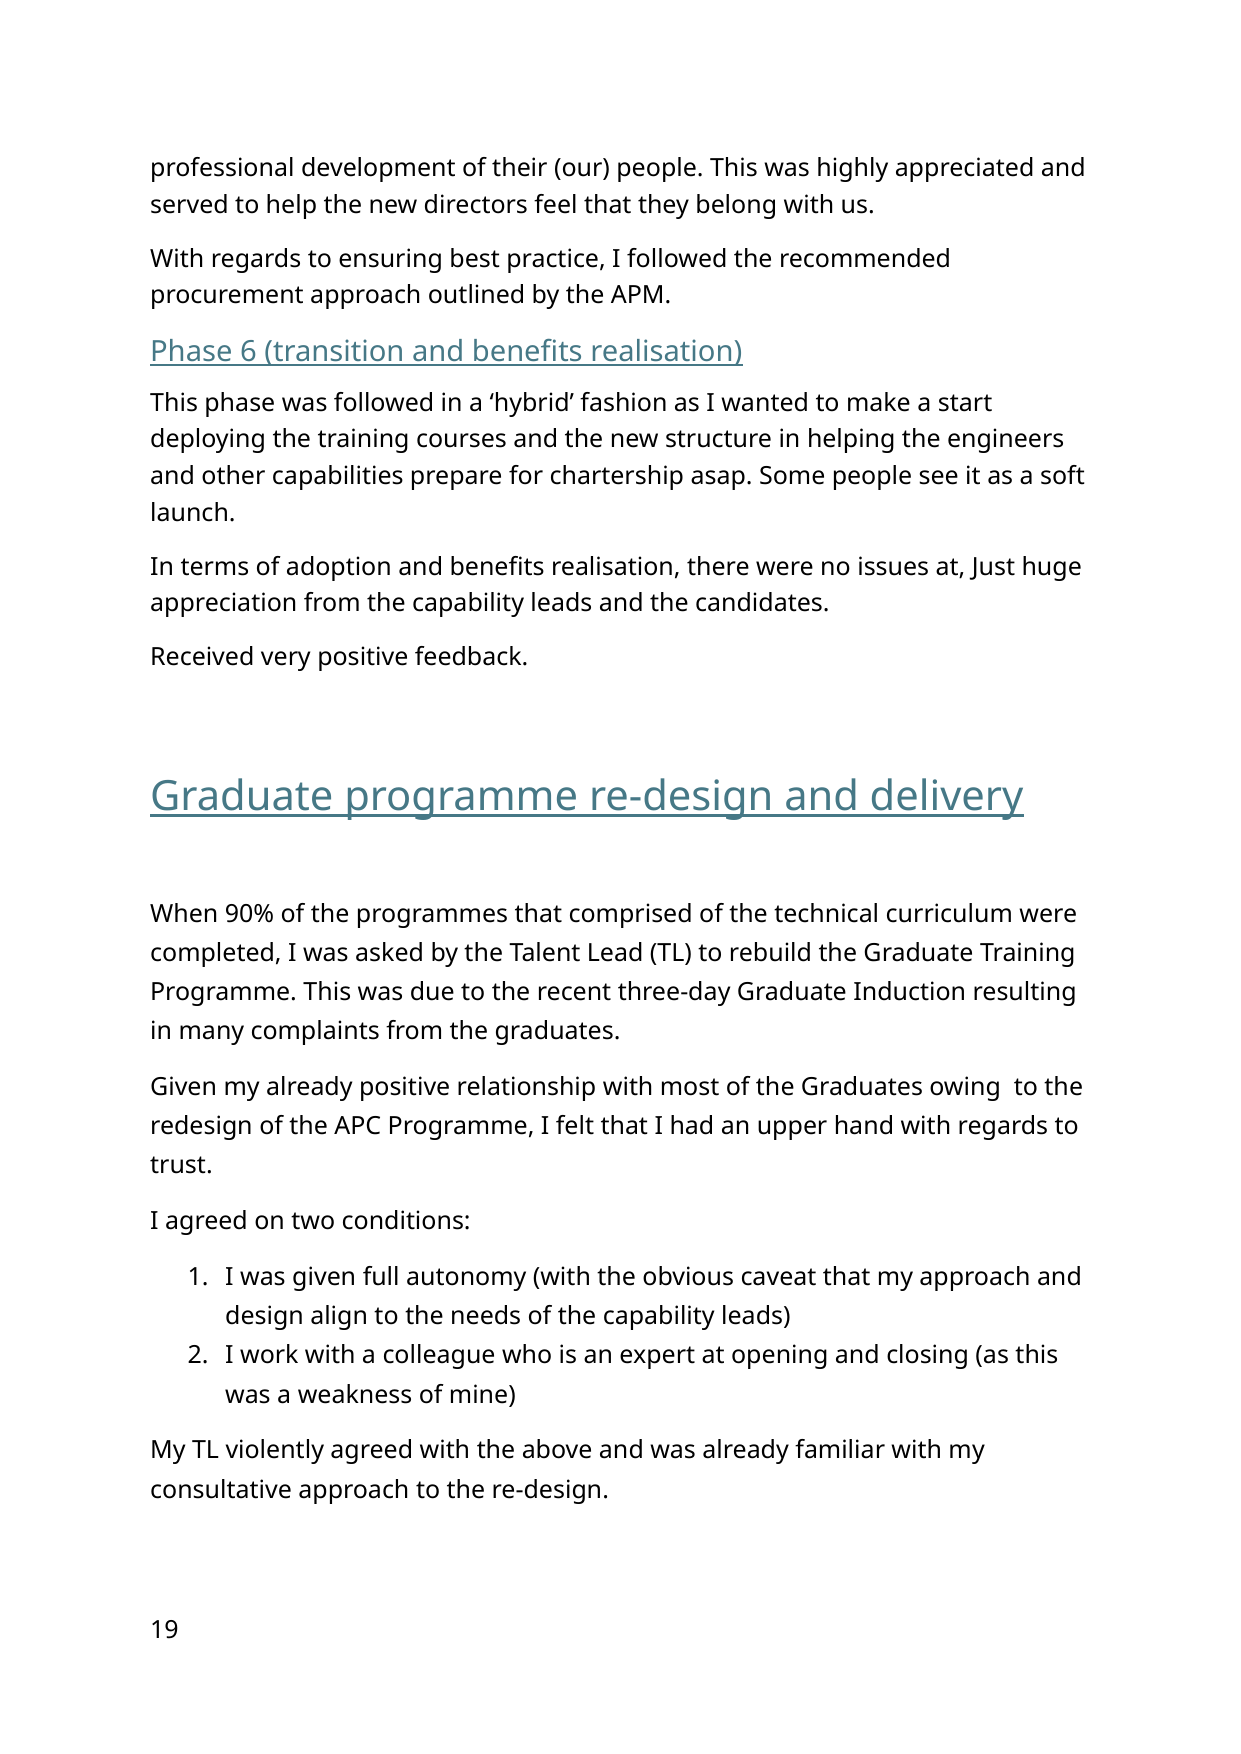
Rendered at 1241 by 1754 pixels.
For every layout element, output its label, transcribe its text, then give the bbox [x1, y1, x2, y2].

text In terms of adoption and benefits realisation, there were no issues at, Just huge appreciation from the capability leads and the candidates. [150, 548, 1090, 619]
text When 90% of the programmes that comprised of the technical curriculum were completed, I was asked by the Talent Lead (TL) to rebuild the Graduate Training Programme. This was due to the recent three-day Graduate Induction resulting in many complaints from the graduates. [150, 895, 1090, 1047]
text Given my already positive relationship with most of the Graduates owing to the redesign of the APC Programme, I felt that I had an upper hand with regards to trust. [150, 1069, 1090, 1181]
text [150, 150, 1090, 221]
text Received very positive feedback. [150, 638, 1090, 672]
text With regards to ensuring best practice, I followed the recommended procurement approach outlined by the APM. [150, 240, 1090, 311]
list I work with a colleague who is an expert at opening and closing (as this was a weakness of mine) [187, 1337, 1090, 1410]
text My TL violently agreed with the above and was already familiar with my consultative approach to the re-design. [150, 1432, 1090, 1505]
list I was given full autonomy (with the obvious caveat that my approach and design align to the needs of the capability leads) [187, 1259, 1090, 1332]
subtitle Graduate programme re-design and delivery [150, 766, 1090, 823]
text I agreed on two conditions: [150, 1203, 1090, 1237]
text This phase was followed in a ‘hybrid’ fashion as I wanted to make a start deploying the training courses and the new structure in helping the engineers and other capabilities prepare for chartership asap. Some people see it as a soft launch. [150, 384, 1090, 529]
subtitle Phase 6 (transition and benefits realisation) [150, 330, 1090, 370]
